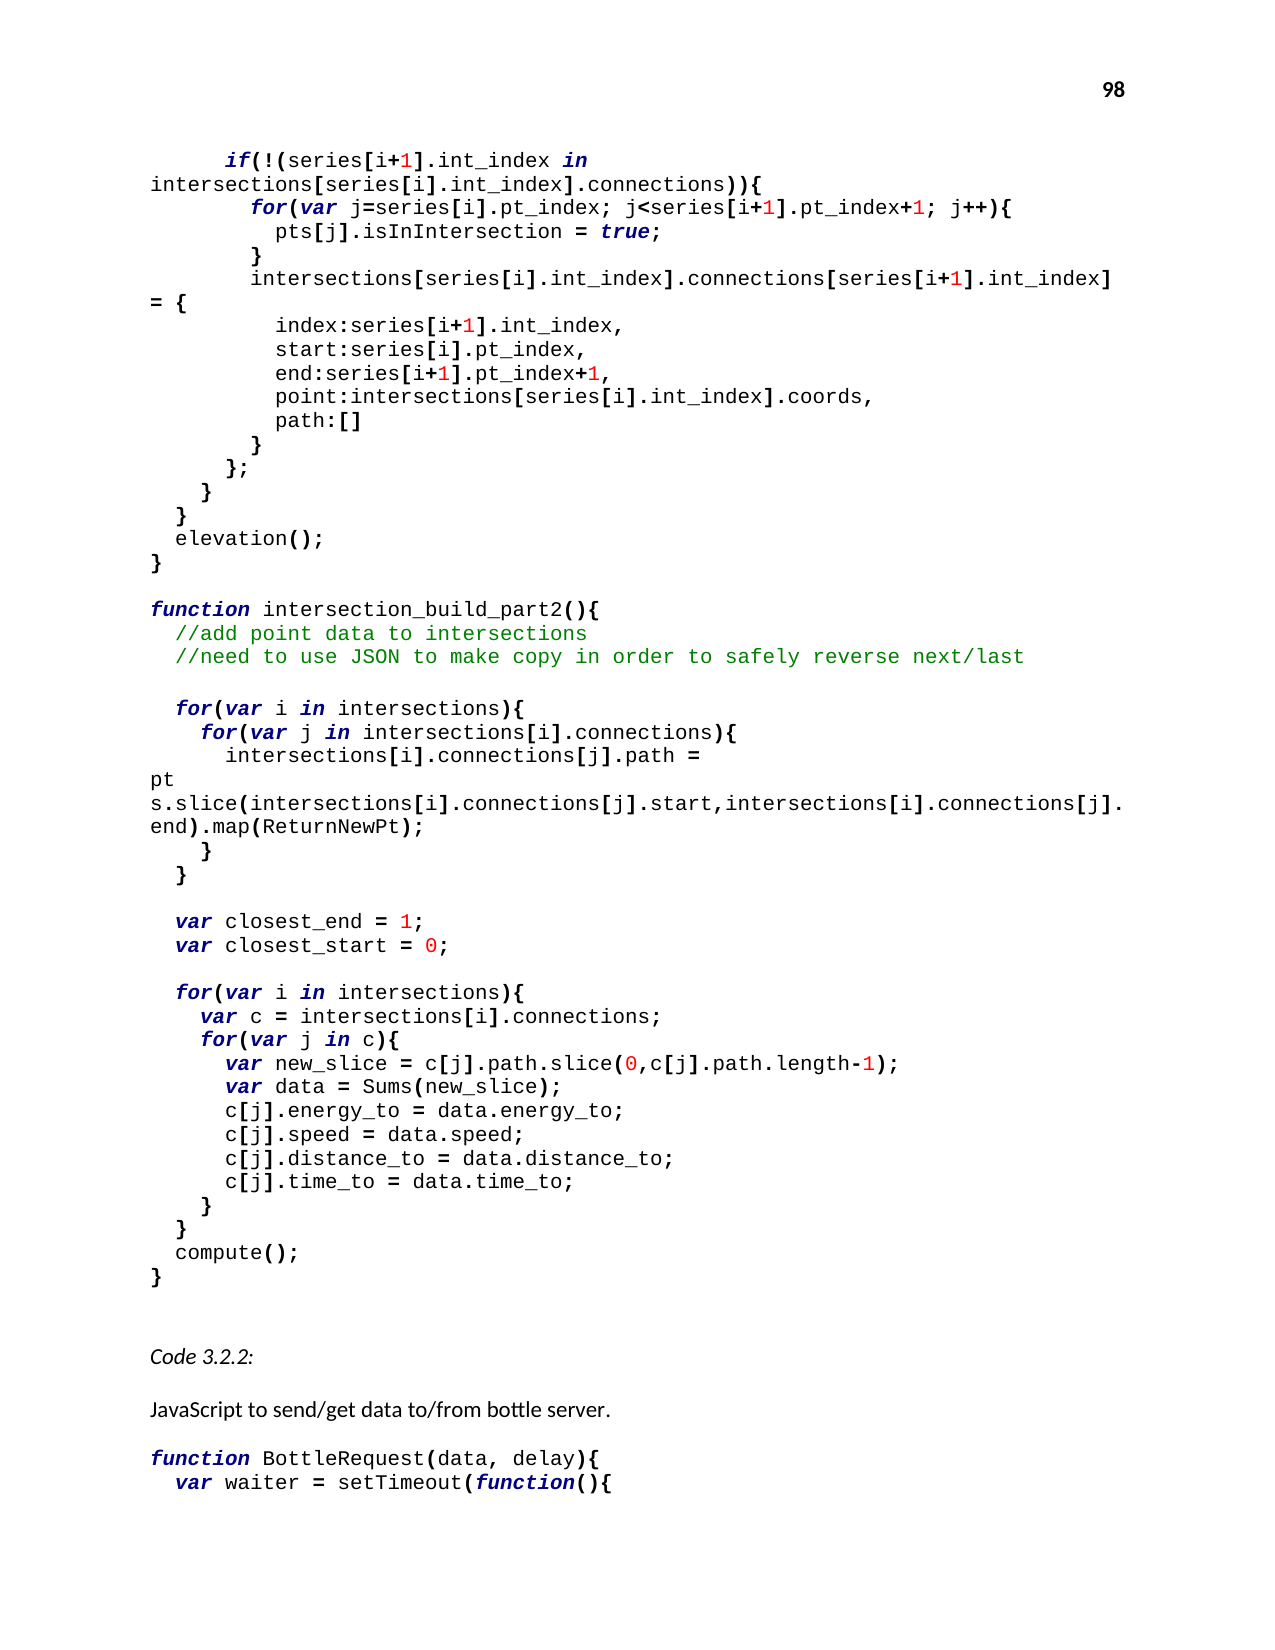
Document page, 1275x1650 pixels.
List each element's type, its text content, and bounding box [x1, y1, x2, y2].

text index:series[i+1].int_index, [150, 316, 1125, 339]
text } [150, 840, 1125, 864]
text start:series[i].pt_index, [150, 339, 1125, 363]
text for(var i in intersections){ [150, 698, 1125, 722]
text } [150, 1266, 1125, 1289]
text c[j].speed = data.speed; [150, 1124, 1125, 1147]
text var data = Sums(new_slice); [150, 1077, 1125, 1100]
text elevation(); [150, 528, 1125, 552]
text } [150, 481, 1125, 505]
text intersections[series[i].int_index].connections[series[i+1].int_index] = { [150, 268, 1125, 316]
text path:[] [150, 410, 1125, 434]
text for(var j in c){ [150, 1029, 1125, 1053]
text pts[j].isInIntersection = true; [150, 221, 1125, 244]
text } [150, 244, 1125, 268]
text for(var j=series[i].pt_index; j<series[i+1].pt_index+1; j++){ [150, 197, 1125, 221]
text for(var i in intersections){ [150, 982, 1125, 1006]
text intersections[i].connections[j].path = pts.slice(intersections[i].connections[j].start,intersections[i].connections[j].end).map(ReturnNewPt); [150, 746, 1125, 840]
text var c = intersections[i].connections; [150, 1006, 1125, 1029]
text } [150, 1195, 1125, 1218]
text compute(); [150, 1242, 1125, 1266]
text for(var j in intersections[i].connections){ [150, 722, 1125, 746]
text } [150, 505, 1125, 528]
text function BottleRequest(data, delay){ [150, 1448, 1125, 1472]
text } [150, 552, 1125, 576]
text var closest_end = 1; [150, 911, 1125, 935]
text end:series[i+1].pt_index+1, [150, 363, 1125, 386]
text } [150, 434, 1125, 457]
text //need to use JSON to make copy in order to safely reverse next/last [150, 647, 1125, 670]
text var new_slice = c[j].path.slice(0,c[j].path.length-1); [150, 1053, 1125, 1077]
text //add point data to intersections [150, 623, 1125, 647]
text c[j].time_to = data.time_to; [150, 1171, 1125, 1195]
text function intersection_build_part2(){ [150, 599, 1125, 623]
text point:intersections[series[i].int_index].coords, [150, 386, 1125, 410]
text }; [150, 457, 1125, 481]
text } [150, 1218, 1125, 1242]
text Code 3.2.2: [150, 1342, 1125, 1370]
text c[j].distance_to = data.distance_to; [150, 1147, 1125, 1171]
text var waiter = setTimeout(function(){ [150, 1472, 1125, 1496]
text } [150, 864, 1125, 887]
text c[j].energy_to = data.energy_to; [150, 1100, 1125, 1124]
text if(!(series[i+1].int_index in intersections[series[i].int_index].connections)){ [150, 150, 1125, 197]
text JavaScript to send/get data to/from bottle server. [150, 1395, 1125, 1423]
text var closest_start = 0; [150, 935, 1125, 958]
